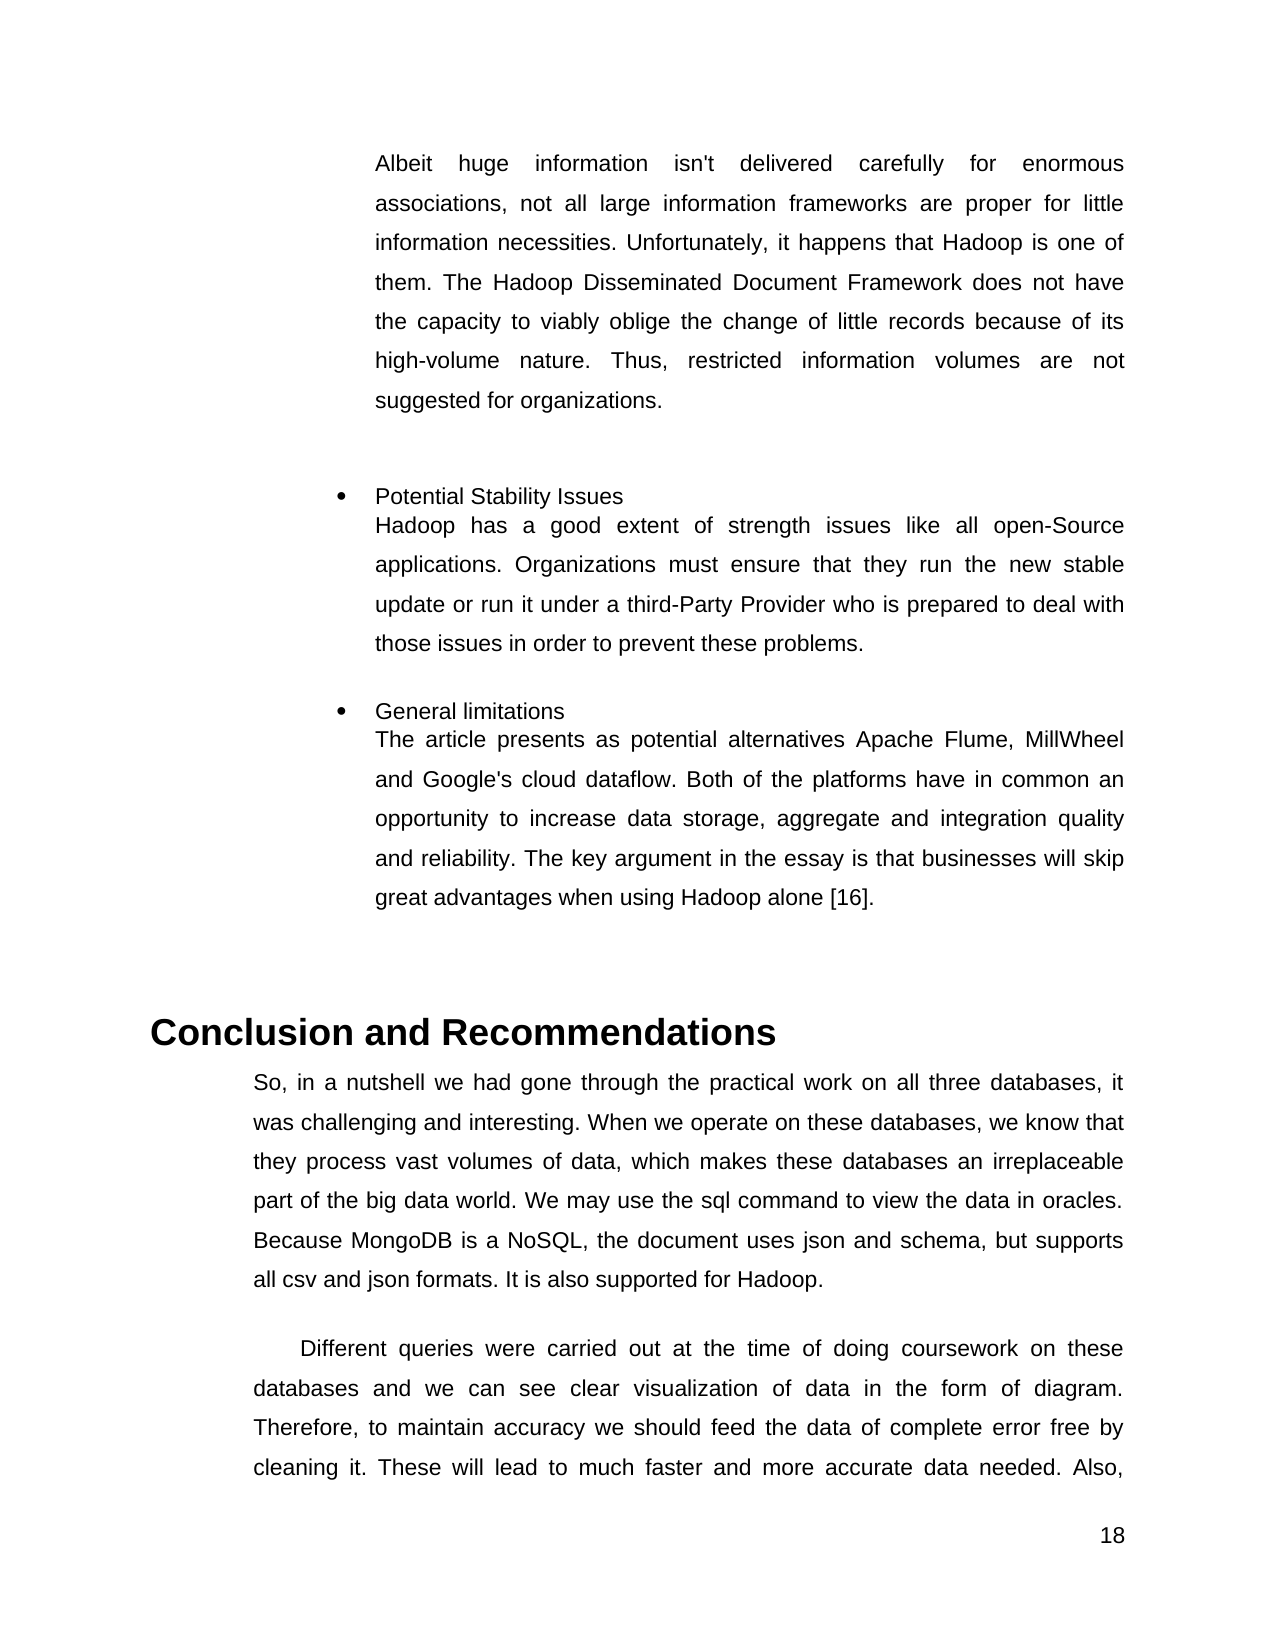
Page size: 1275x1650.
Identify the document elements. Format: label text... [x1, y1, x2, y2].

subtitle Conclusion and Recommendations [150, 1010, 1125, 1053]
list Hadoop has a good extent of strength issues like all open-Source applications. Organizations must ensure that they run the new stable update or run it under a third-Party Provider who is prepared to deal with those issues in order to prevent these problems. [375, 512, 1125, 656]
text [253, 1335, 1125, 1480]
list Potential Stability Issues [337, 483, 1125, 509]
text So, in a nutshell we had gone through the practical work on all three databases, it was challenging and interesting. When we operate on these databases, we know that they process vast volumes of data, which makes these databases an irreplaceable part of the big data world. We may use the sql command to view the data in oracles. Because MongoDB is a NoSQL, the document uses json and schema, but supports all csv and json formats. It is also supported for Hadoop. [253, 1069, 1125, 1293]
list General limitations [337, 698, 1125, 724]
list Albeit huge information isn't delivered carefully for enormous associations, not all large information frameworks are proper for little information necessities. Unfortunately, it happens that Hadoop is one of them. The Hadoop Disseminated Document Framework does not have the capacity to viably oblige the change of little records because of its high-volume nature. Thus, restricted information volumes are not suggested for organizations. [375, 150, 1125, 413]
list The article presents as potential alternatives Apache Flume, MillWheel and Google's cloud dataflow. Both of the platforms have in common an opportunity to increase data storage, aggregate and integration quality and reliability. The key argument in the essay is that businesses will skip great advantages when using Hadoop alone [6]. [375, 726, 1125, 911]
